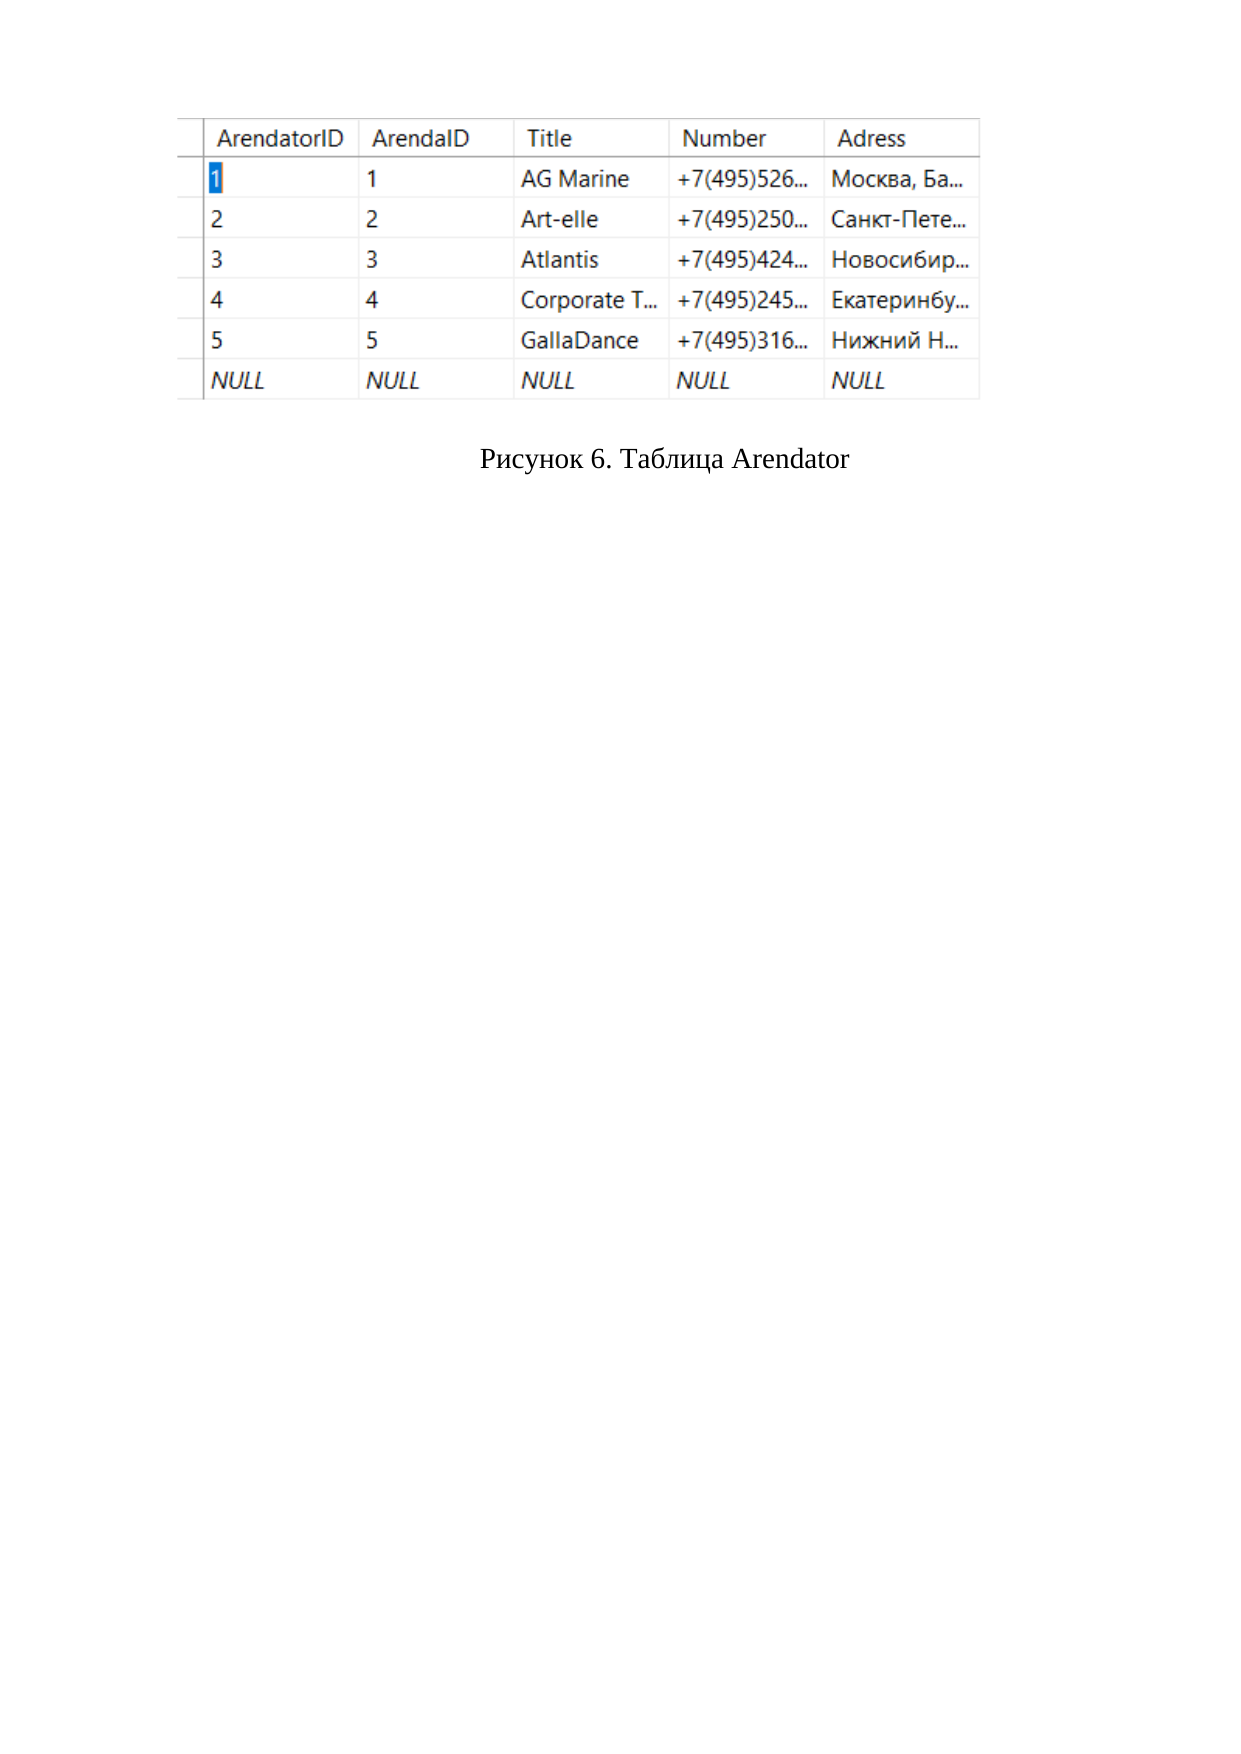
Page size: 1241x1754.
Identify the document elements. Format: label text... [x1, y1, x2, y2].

text Рисунок 6. Таблица Arendator [177, 442, 1152, 475]
picture [177, 118, 987, 412]
